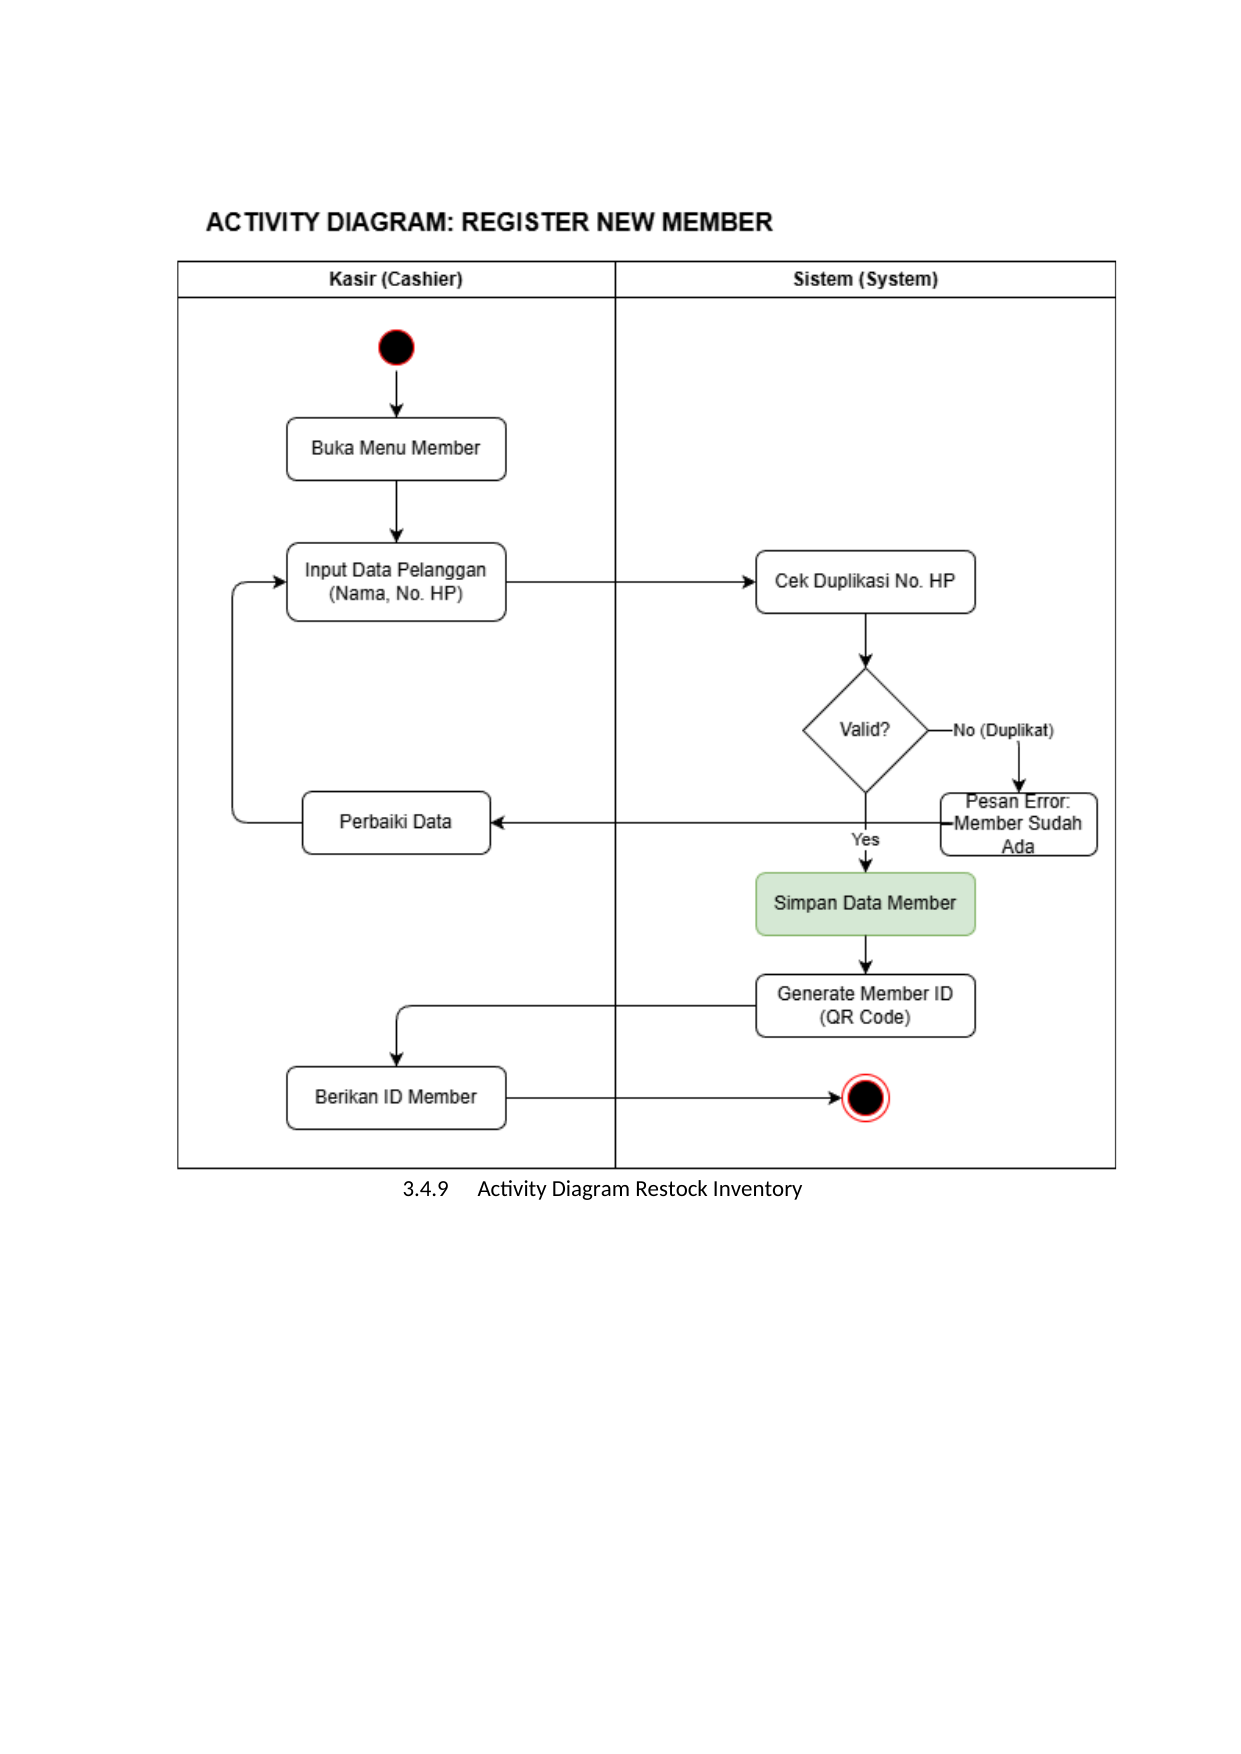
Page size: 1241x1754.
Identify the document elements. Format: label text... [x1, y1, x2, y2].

list Activity Diagram Restock Inventory [402, 1174, 1166, 1202]
picture [177, 200, 1117, 1171]
